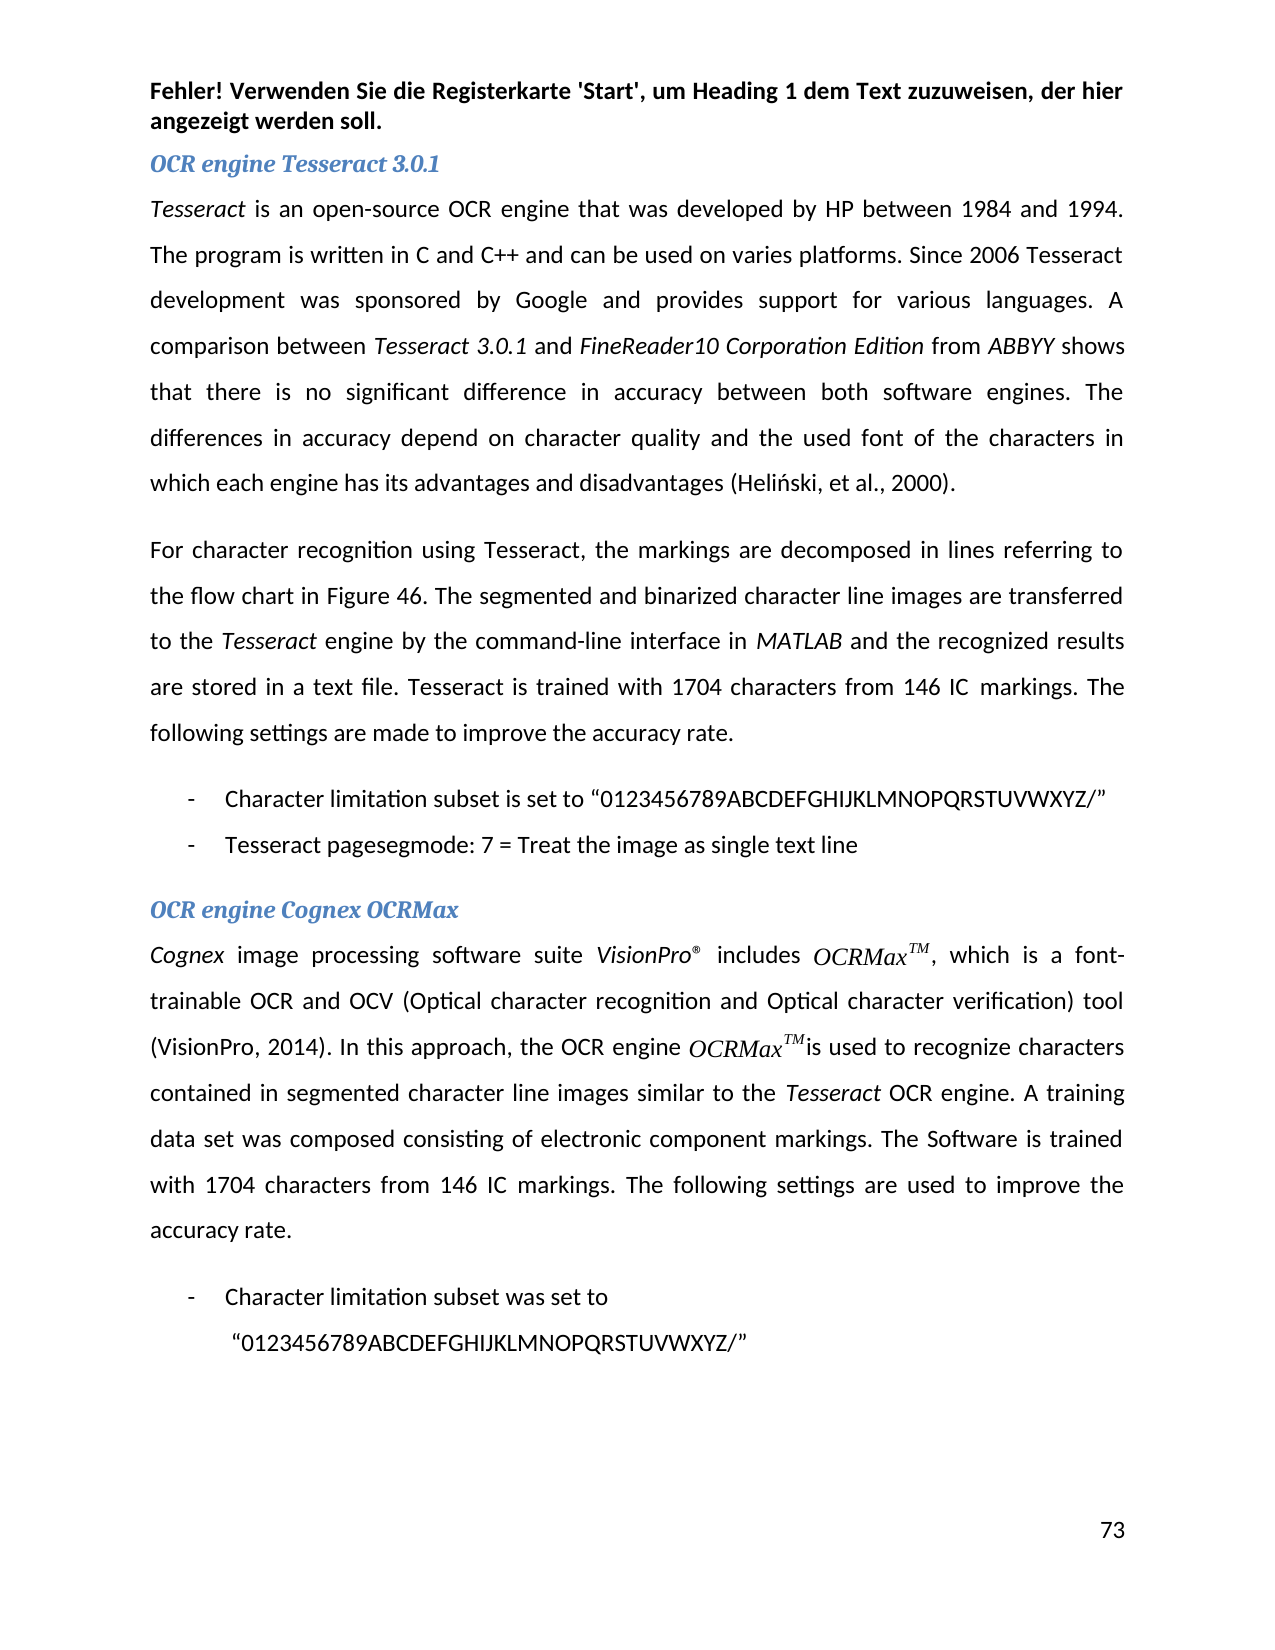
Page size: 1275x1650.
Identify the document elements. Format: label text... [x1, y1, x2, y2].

list Character limitation subset was set to [187, 1281, 1125, 1312]
text Tesseract is an open-source OCR engine that was developed by HP between 1984 and 1994. The program is written in C and C++ and can be used on varies platforms. Since 2006 Tesseract development was sponsored by Google and provides support for various languages. A comparison between Tesseract 3.0.1 and FineReader10 Corporation Edition from ABBYY shows that there is no significant difference in accuracy between both software engines. The differences in accuracy depend on character quality and the used font of the characters in which each engine has its advantages and disadvantages . [150, 193, 1125, 498]
subtitle OCR engine Cognex OCRMax [150, 896, 1125, 924]
text For character recognition using Tesseract, the markings are decomposed in lines referring to the flow chart in Figure 46. The segmented and binarized character line images are transferred to the Tesseract engine by the command-line interface in MATLAB and the recognized results are stored in a text file. Tesseract is trained with 1704 characters from 146 IC markings. The following settings are made to improve the accuracy rate. [150, 534, 1125, 747]
list “0123456789ABCDEFGHIJKLMNOPQRSTUVWXYZ/” [225, 1327, 1125, 1357]
subtitle OCR engine Tesseract 3.0.1 [150, 150, 1125, 179]
list Character limitation subset is set to “0123456789ABCDEFGHIJKLMNOPQRSTUVWXYZ/” [187, 783, 1125, 814]
list Tesseract pagesegmode: 7 = Treat the image as single text line [187, 829, 1125, 860]
text Cognex image processing software suite VisionPro® includes , which is a font-trainable OCR and OCV (Optical character recognition and Optical character verification) tool . In this approach, the OCR engine is used to recognize characters contained in segmented character line images similar to the Tesseract OCR engine. A training data set was composed consisting of electronic component markings. The Software is trained with 1704 characters from 146 IC markings. The following settings are used to improve the accuracy rate. [150, 939, 1125, 1245]
